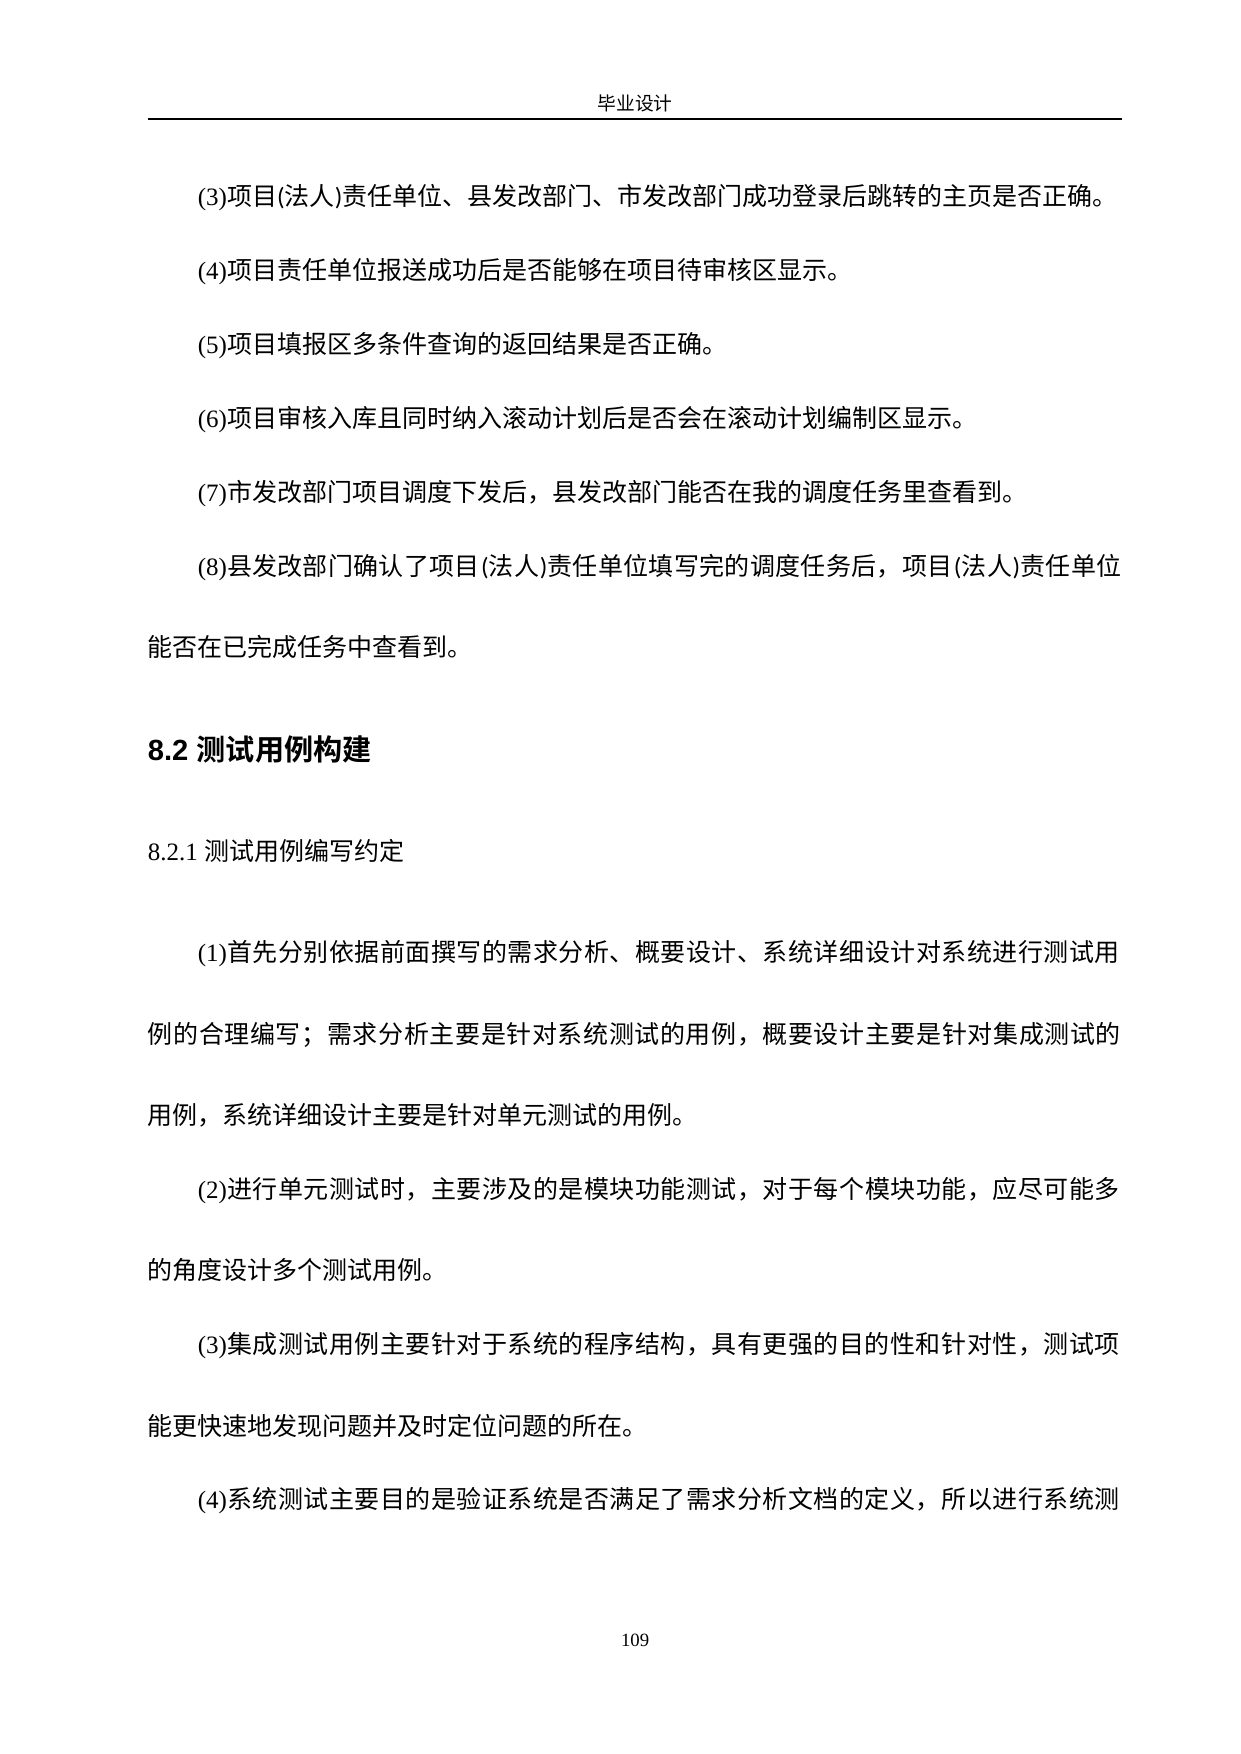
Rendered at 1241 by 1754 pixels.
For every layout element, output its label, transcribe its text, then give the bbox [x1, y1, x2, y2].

list 县发改部门确认了项目(法人)责任单位填写完的调度任务后，项目(法人)责任单位能否在已完成任务中查看到。 [148, 532, 1122, 678]
list 项目(法人)责任单位、县发改部门、市发改部门成功登录后跳转的主页是否正确。 [148, 162, 1122, 227]
list 集成测试用例主要针对于系统的程序结构，具有更强的目的性和针对性，测试项能更快速地发现问题并及时定位问题的所在。 [148, 1310, 1122, 1457]
subtitle 8.2 测试用例构建 [148, 715, 1122, 780]
subtitle 8.2.1 测试用例编写约定 [148, 817, 1122, 882]
list 市发改部门项目调度下发后，县发改部门能否在我的调度任务里查看到。 [148, 458, 1122, 523]
list 项目责任单位报送成功后是否能够在项目待审核区显示。 [148, 236, 1122, 301]
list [148, 1466, 1122, 1531]
list 项目审核入库且同时纳入滚动计划后是否会在滚动计划编制区显示。 [148, 384, 1122, 449]
list 进行单元测试时，主要涉及的是模块功能测试，对于每个模块功能，应尽可能多的角度设计多个测试用例。 [148, 1155, 1122, 1301]
list 项目填报区多条件查询的返回结果是否正确。 [148, 310, 1122, 375]
list 首先分别依据前面撰写的需求分析、概要设计、系统详细设计对系统进行测试用例的合理编写；需求分析主要是针对系统测试的用例，概要设计主要是针对集成测试的用例，系统详细设计主要是针对单元测试的用例。 [148, 918, 1122, 1146]
